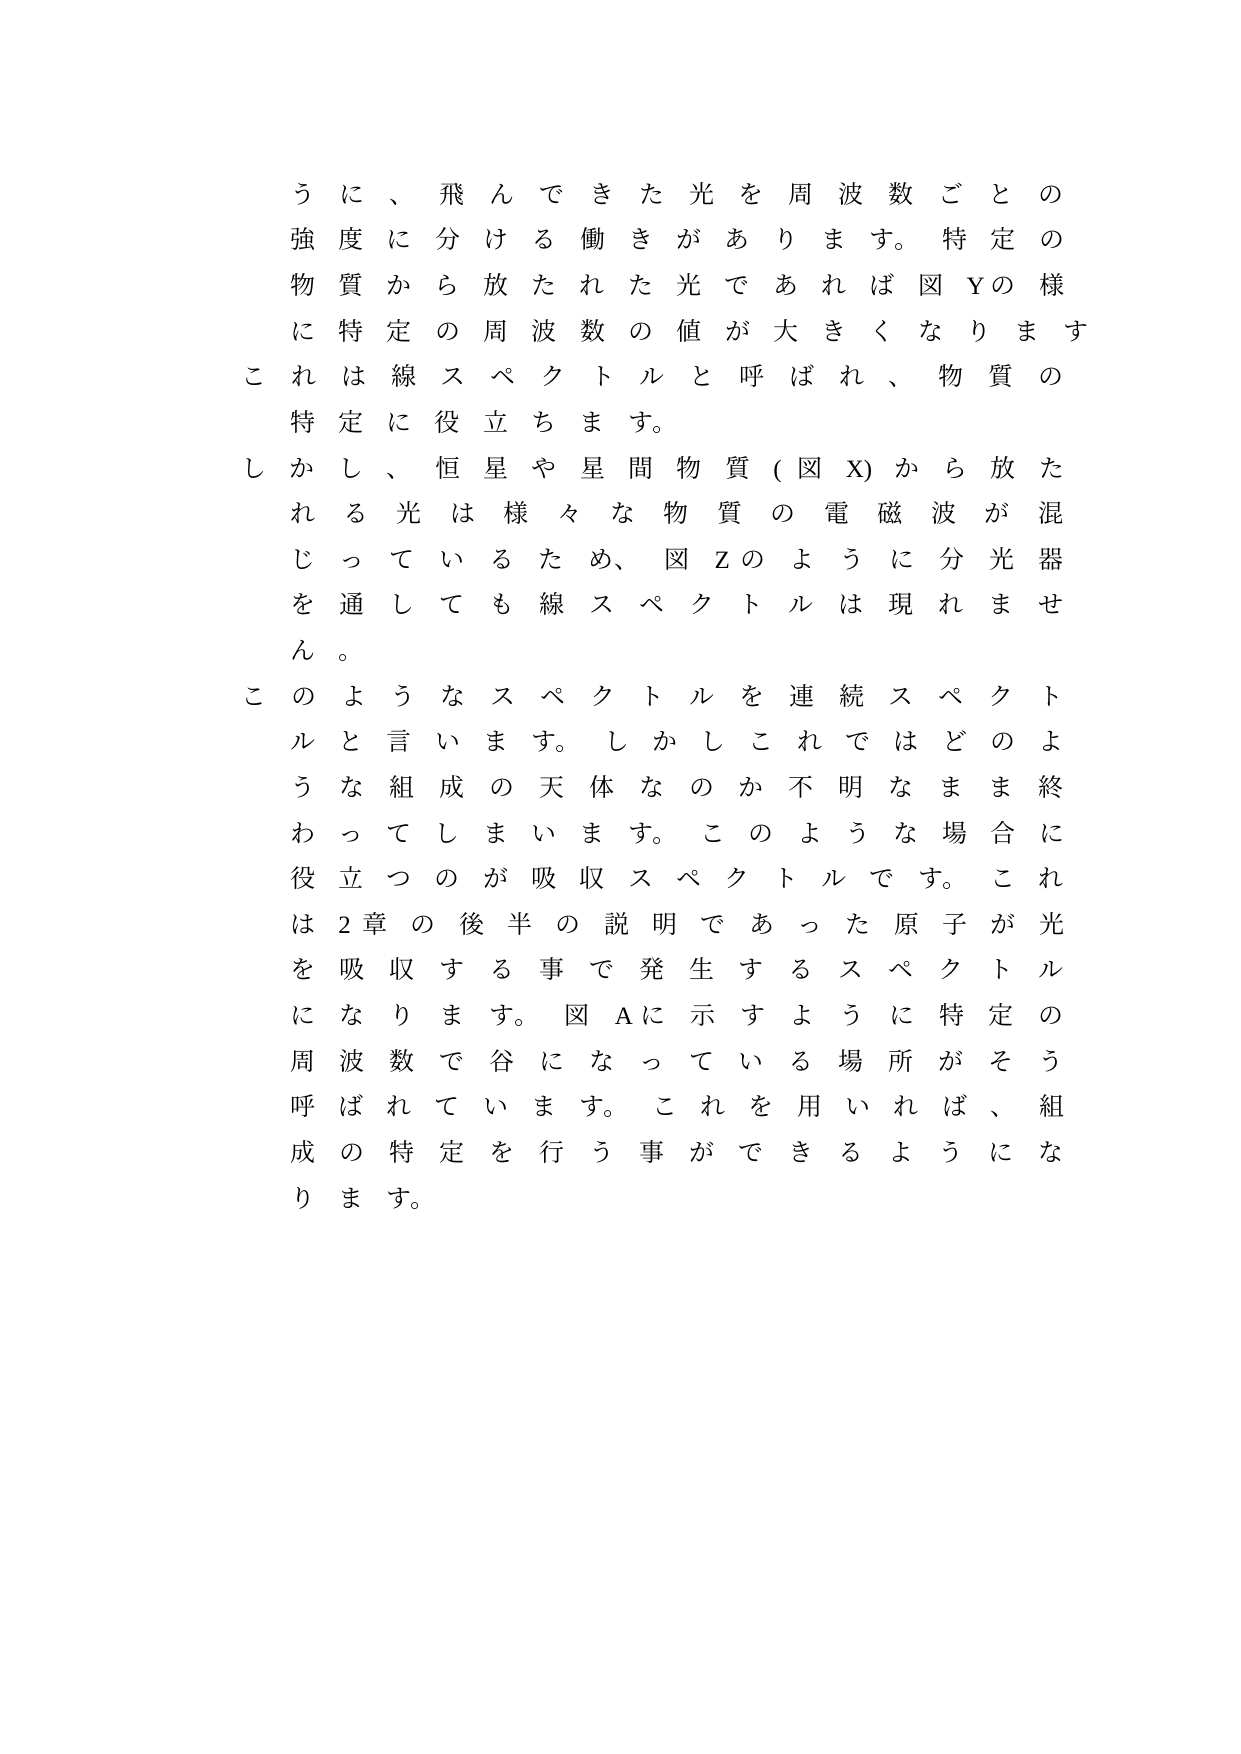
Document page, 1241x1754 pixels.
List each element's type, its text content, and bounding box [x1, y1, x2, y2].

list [241, 170, 1087, 352]
list これは線スペクトルと呼ばれ、物質の特定に役立ちます。 [241, 352, 1087, 443]
list このようなスペクトルを連続スペクトルと言います。しかしこれではどのような組成の天体なのか不明なまま終わってしまいます。このような場合に役立つのが吸収スペクトルです。これは2章の後半の説明であった原子が光を吸収する事で発生するスペクトルになります。図Aに示すように特定の周波数で谷になっている場所がそう呼ばれています。これを用いれば、組成の特定を行う事ができるようになります。 [241, 672, 1087, 1219]
list しかし、恒星や星間物質(図X)から放たれる光は様々な物質の電磁波が混じっているため、図Zのように分光器を通しても線スペクトルは現れません。 [241, 443, 1087, 672]
